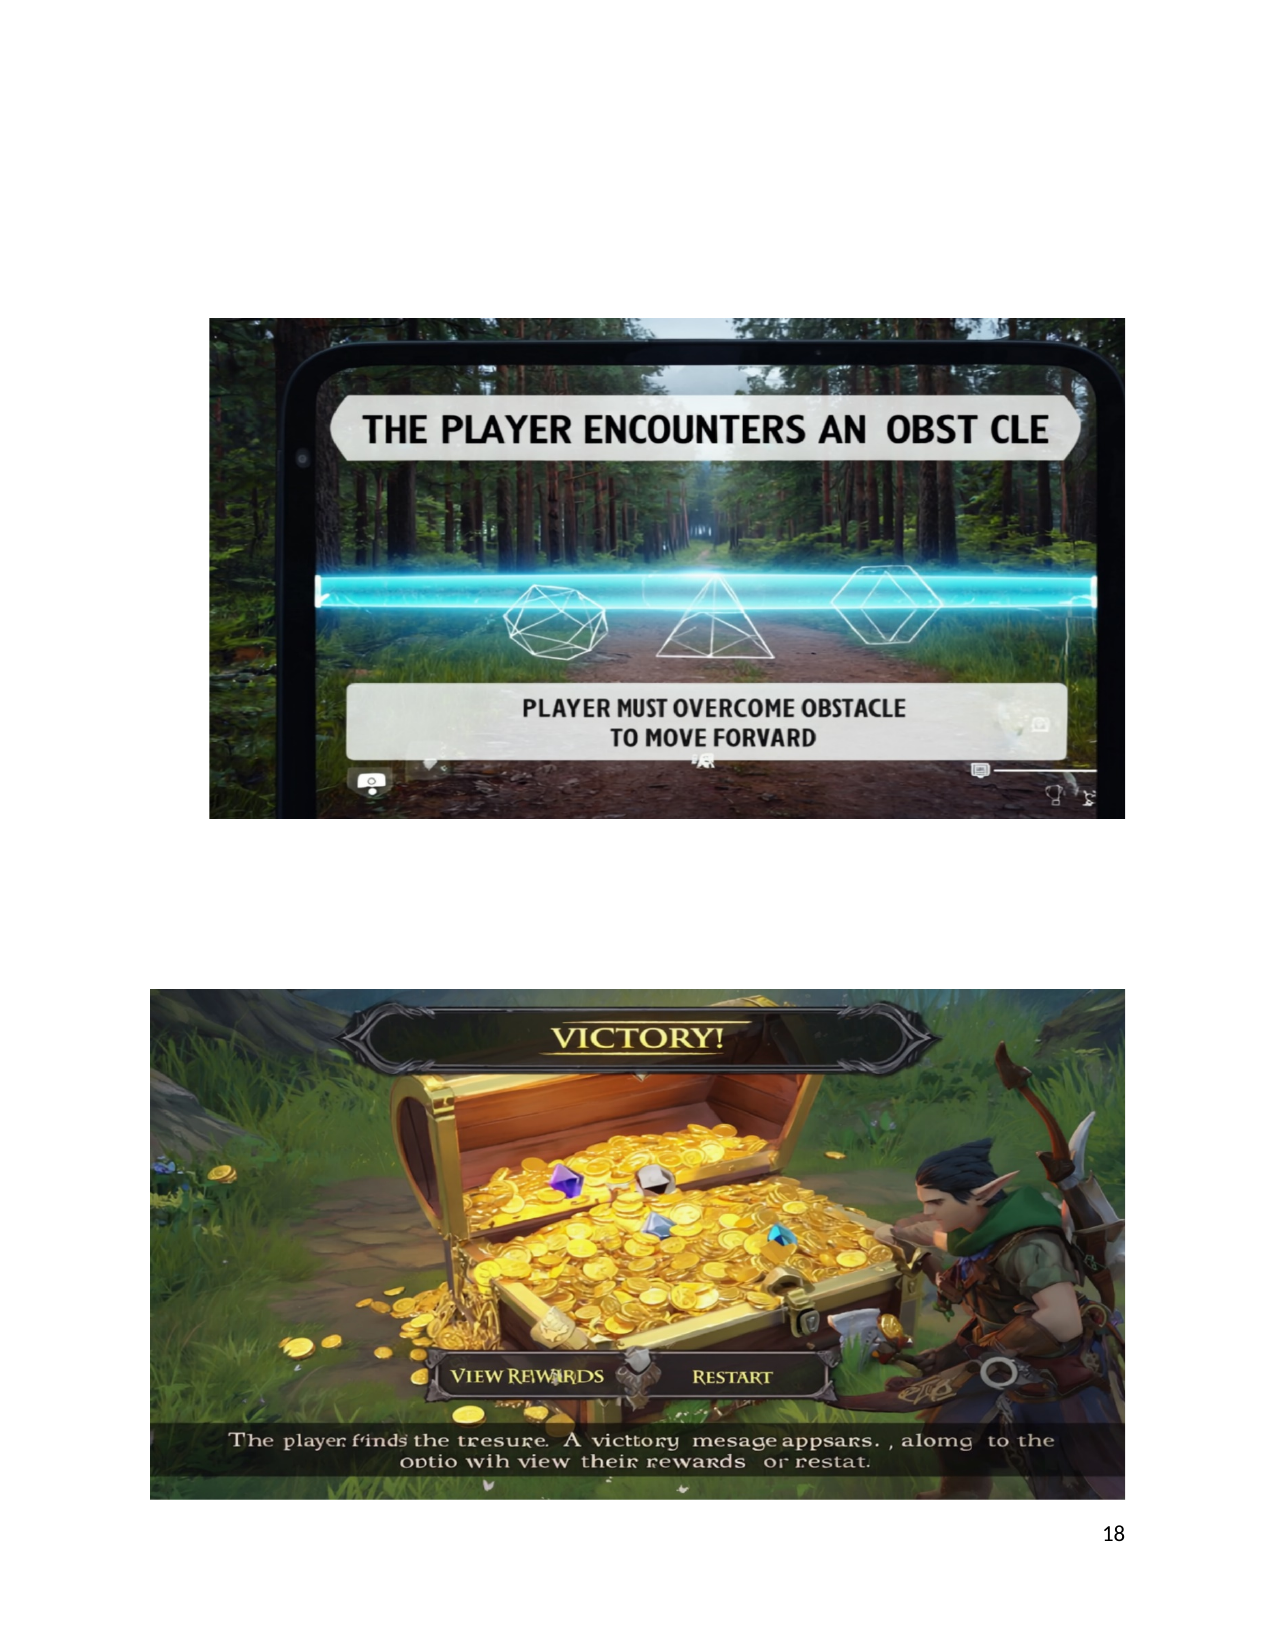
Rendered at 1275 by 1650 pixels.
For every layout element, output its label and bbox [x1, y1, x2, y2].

picture [209, 318, 1125, 819]
picture [150, 989, 1125, 1500]
